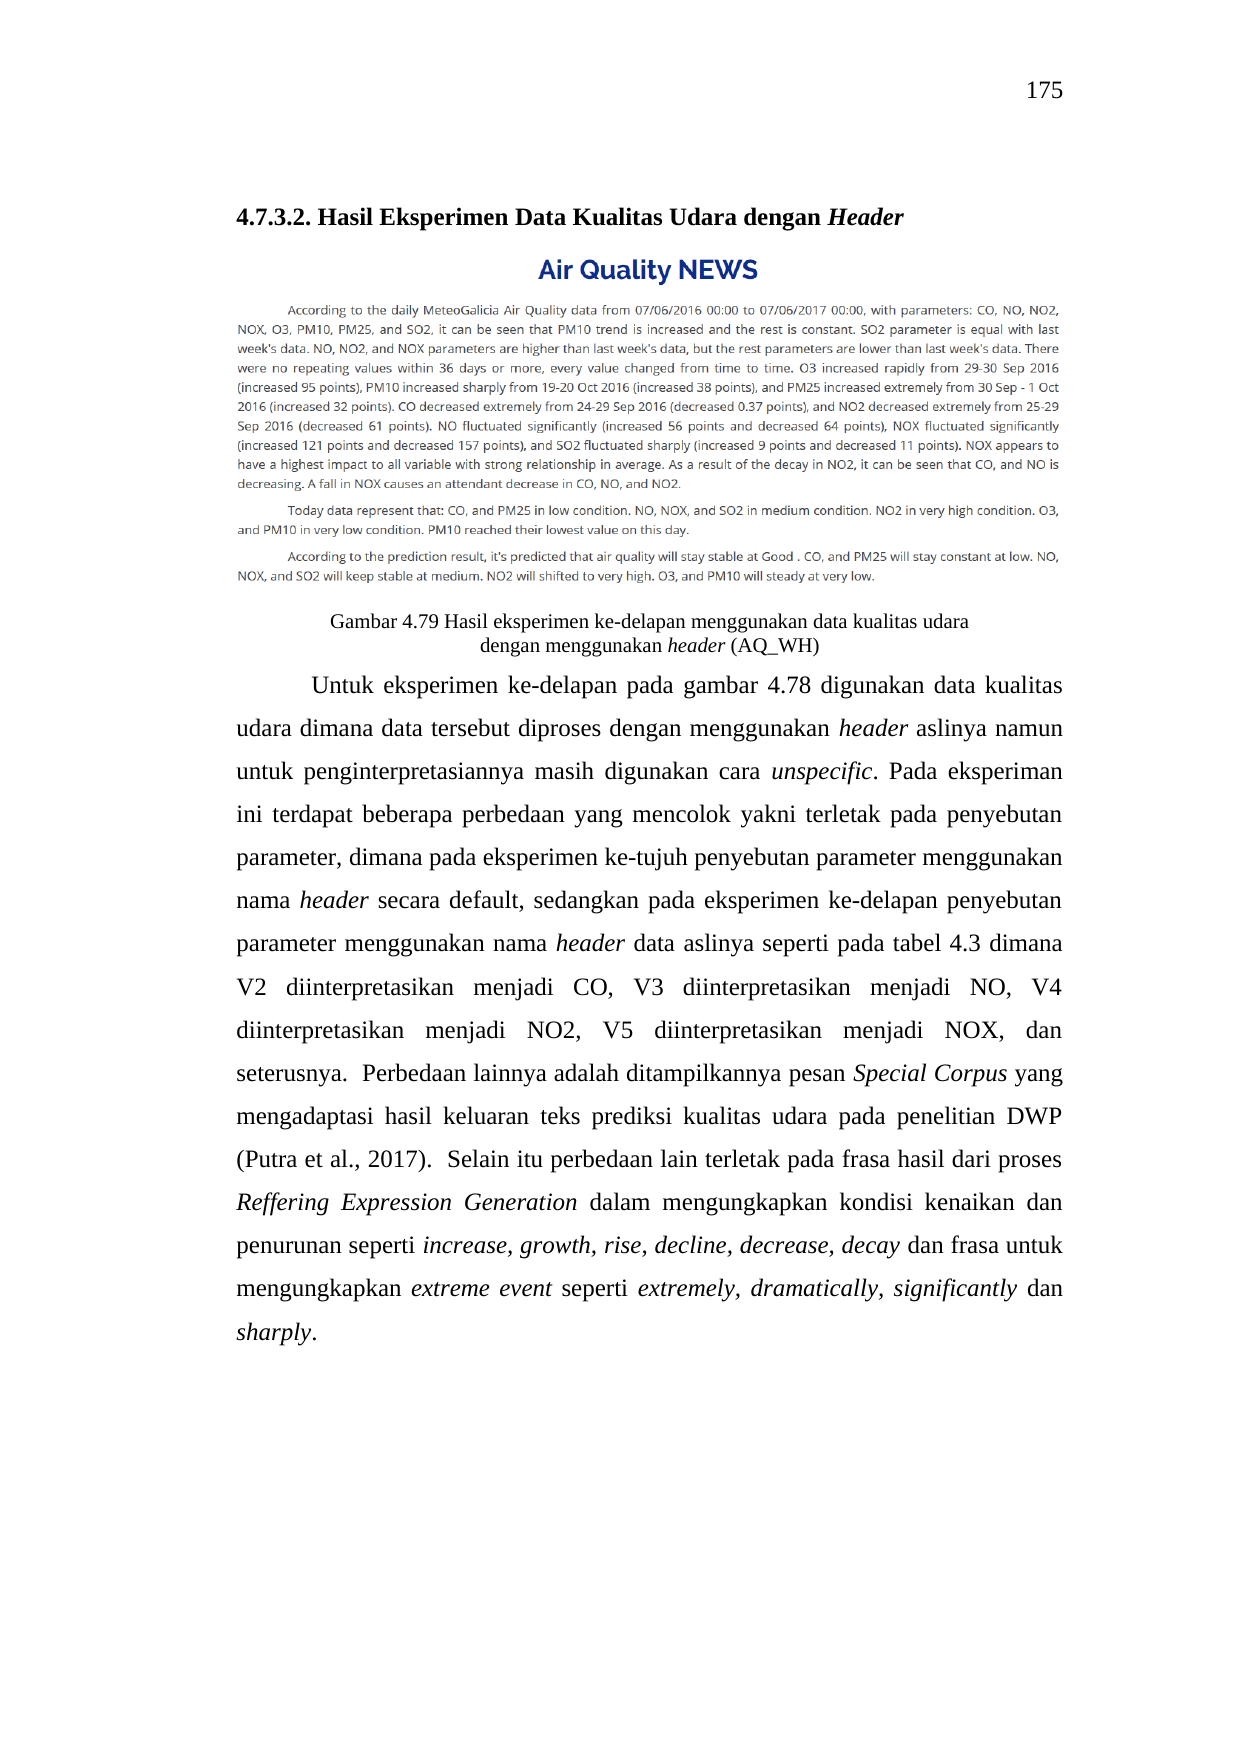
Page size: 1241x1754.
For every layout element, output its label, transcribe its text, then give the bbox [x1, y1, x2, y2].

text Untuk eksperimen ke-delapan pada gambar 4.78 digunakan data kualitas udara dimana data tersebut diproses dengan menggunakan header aslinya namun untuk penginterpretasiannya masih digunakan cara unspecific. Pada eksperiman ini terdapat beberapa perbedaan yang mencolok yakni terletak pada penyebutan parameter, dimana pada eksperimen ke-tujuh penyebutan parameter menggunakan nama header secara default, sedangkan pada eksperimen ke-delapan penyebutan parameter menggunakan nama header data aslinya seperti pada tabel 4.3 dimana V2 diinterpretasikan menjadi CO, V3 diinterpretasikan menjadi NO, V4 diinterpretasikan menjadi NO2, V5 diinterpretasikan menjadi NOX, dan seterusnya. Perbedaan lainnya adalah ditampilkannya pesan Special Corpus yang mengadaptasi hasil keluaran teks prediksi kualitas udara pada penelitian DWP (Putra et al., 2017). Selain itu perbedaan lain terletak pada frasa hasil dari proses Reffering Expression Generation dalam mengungkapkan kondisi kenaikan dan penurunan seperti increase, growth, rise, decline, decrease, decay dan frasa untuk mengungkapkan extreme event seperti extremely, dramatically, significantly dan sharply. [236, 670, 1063, 1345]
list Hasil Eksperimen Data Kualitas Udara dengan Header [162, 202, 1063, 231]
picture [236, 257, 1063, 583]
